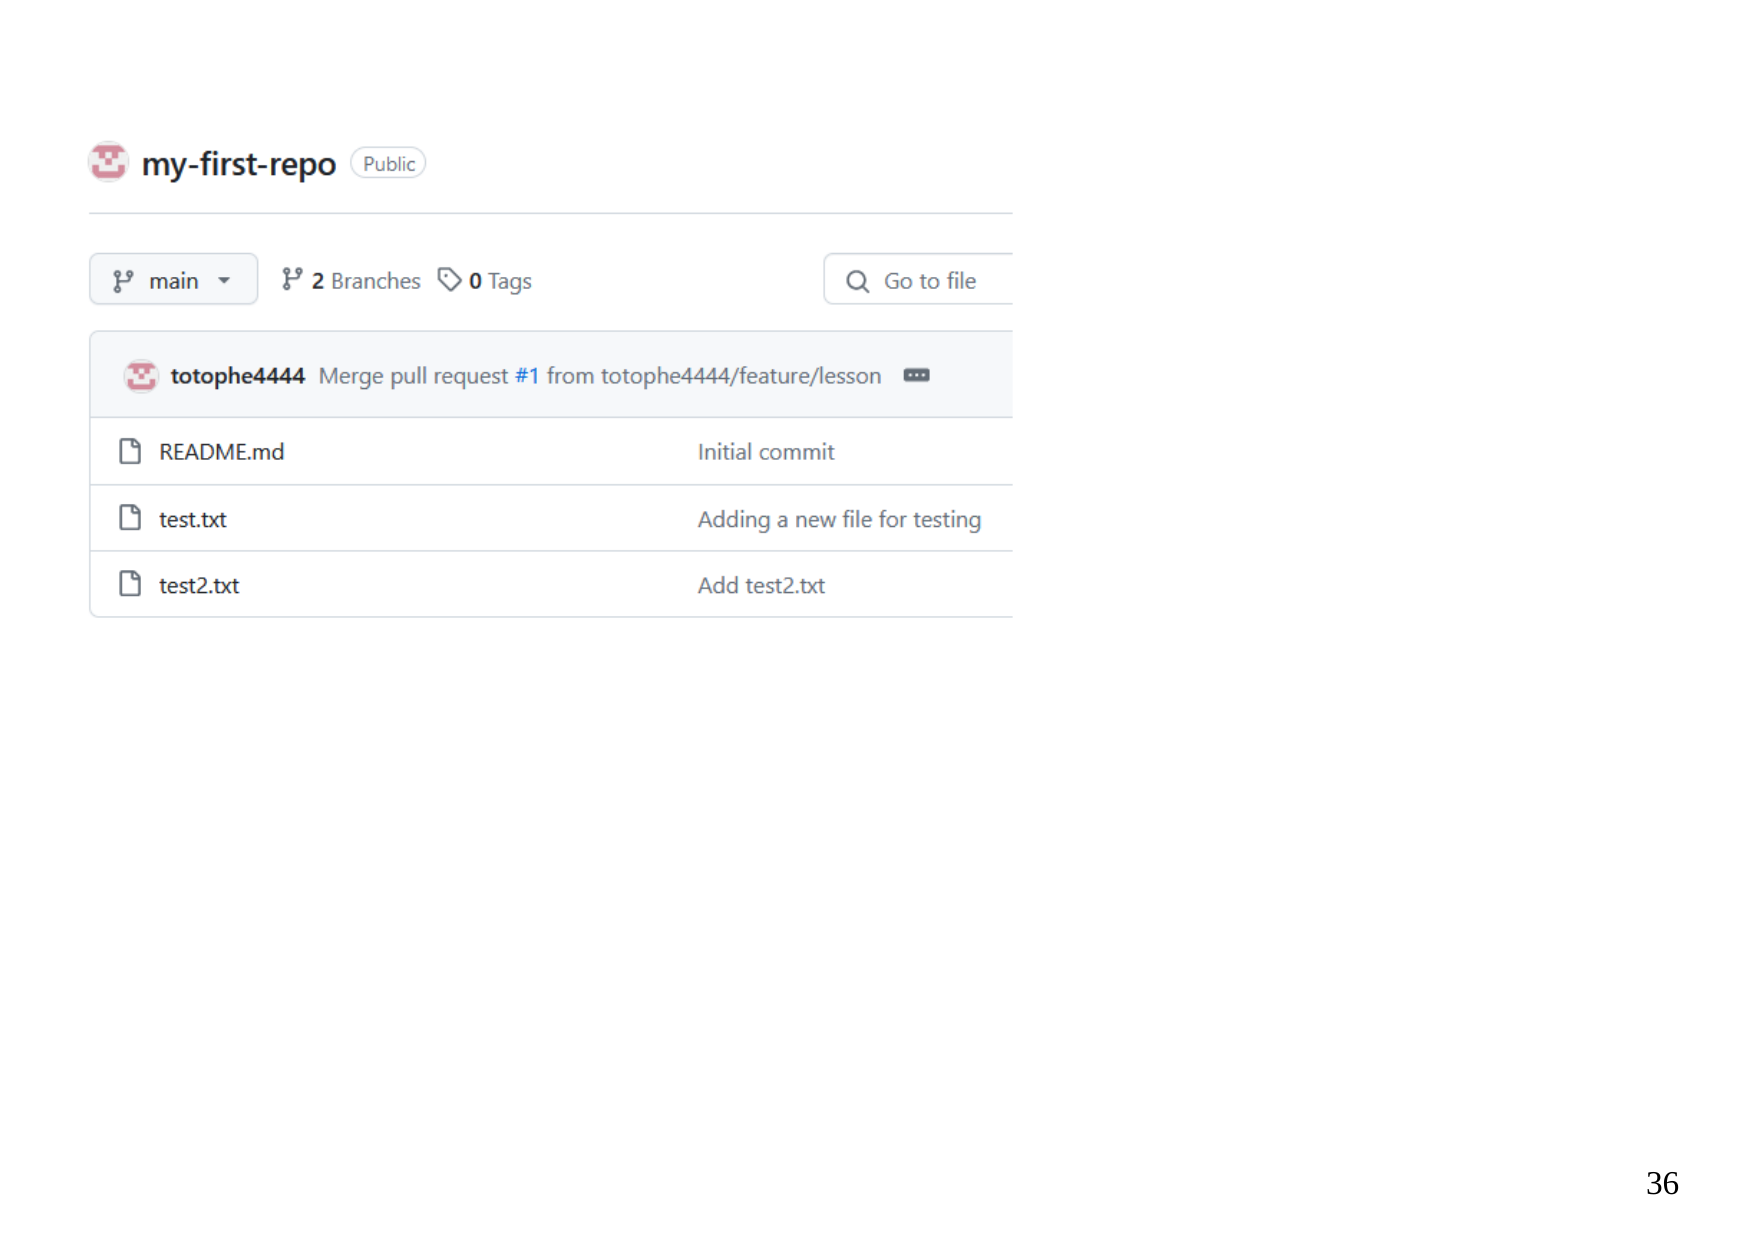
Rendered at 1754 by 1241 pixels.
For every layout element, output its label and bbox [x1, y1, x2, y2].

picture [75, 119, 1013, 638]
